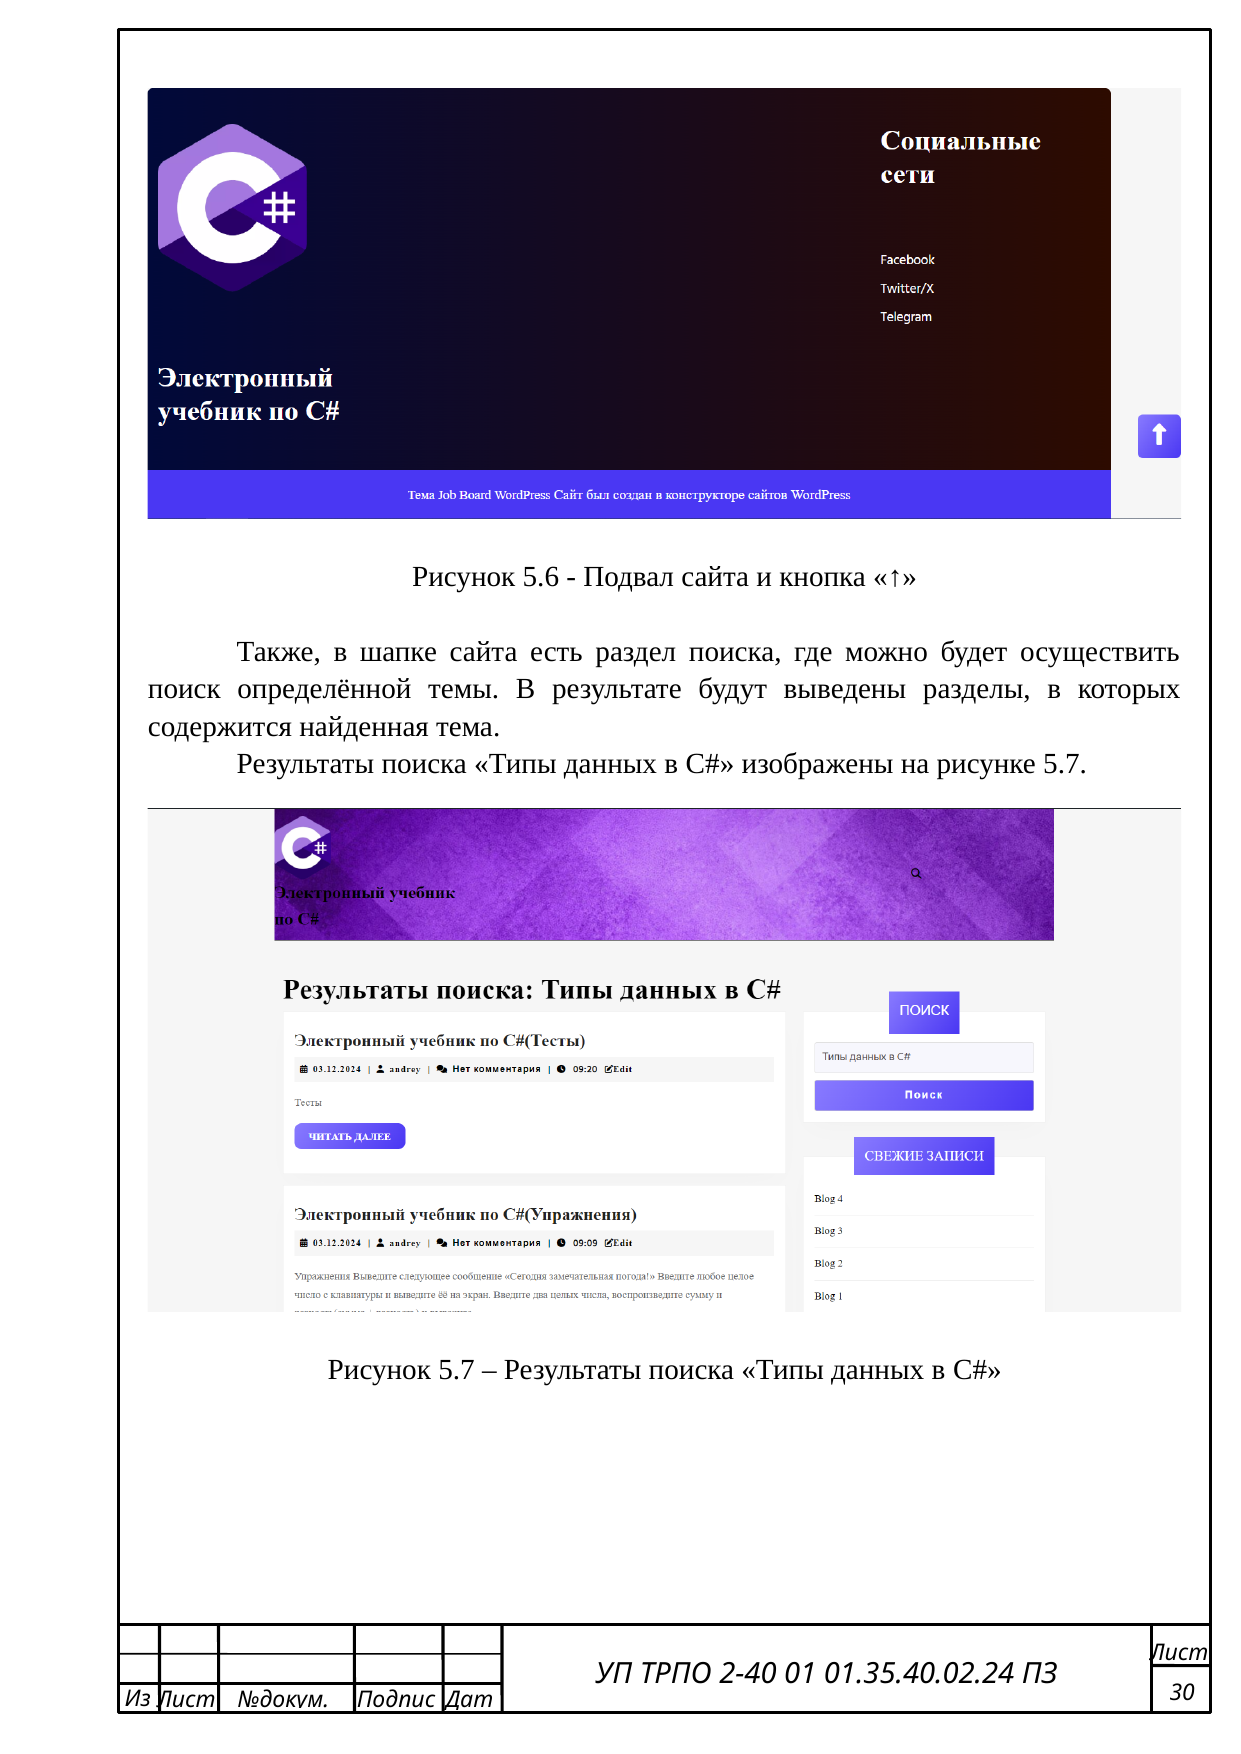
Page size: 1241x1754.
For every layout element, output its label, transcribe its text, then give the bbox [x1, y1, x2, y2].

text Результаты поиска «Типы данных в C#» изображены на рисунке 5.7. [148, 744, 1181, 781]
picture [147, 808, 1182, 1312]
picture [147, 88, 1182, 519]
text Рисунок 5.6 - Подвал сайта и кнопка «↑» [148, 556, 1181, 594]
text Рисунок 5.7 – Результаты поиска «Типы данных в C#» [148, 1349, 1181, 1387]
text Также, в шапке сайта есть раздел поиска, где можно будет осуществить поиск определённой темы. В результате будут выведены разделы, в которых содержится найденная тема. [148, 631, 1181, 744]
